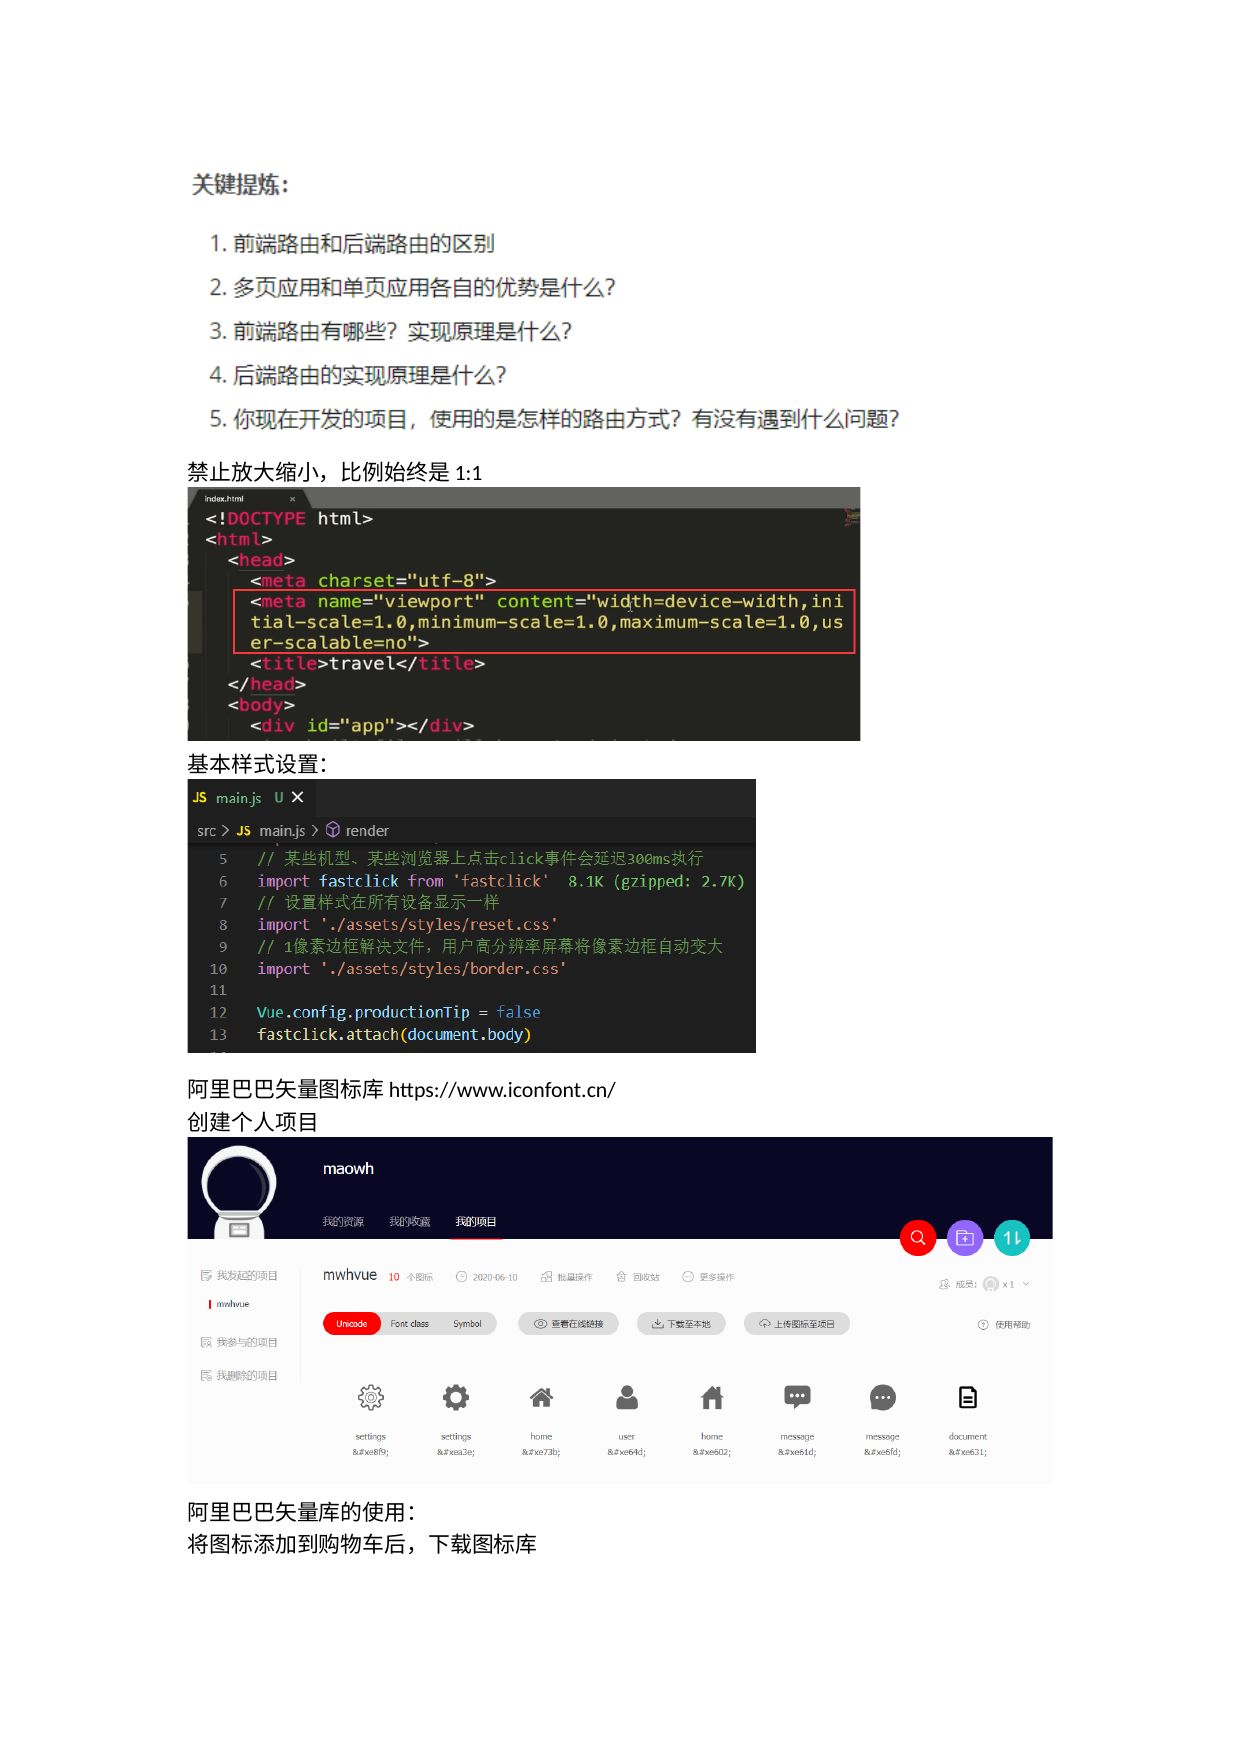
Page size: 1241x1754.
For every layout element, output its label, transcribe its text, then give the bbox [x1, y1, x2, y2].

picture [187, 1137, 1053, 1484]
text 禁止放大缩小，比例始终是1:1 [187, 454, 1053, 487]
picture [187, 162, 917, 439]
text 阿里巴巴矢量图标库https://www.iconfont.cn/ [187, 1072, 1053, 1104]
text 将图标添加到购物车后，下载图标库 [187, 1527, 1053, 1559]
picture [187, 487, 861, 741]
text 创建个人项目 [187, 1104, 1053, 1137]
picture [187, 779, 756, 1053]
text 基本样式设置： [187, 747, 1053, 779]
text 阿里巴巴矢量库的使用： [187, 1494, 1053, 1527]
